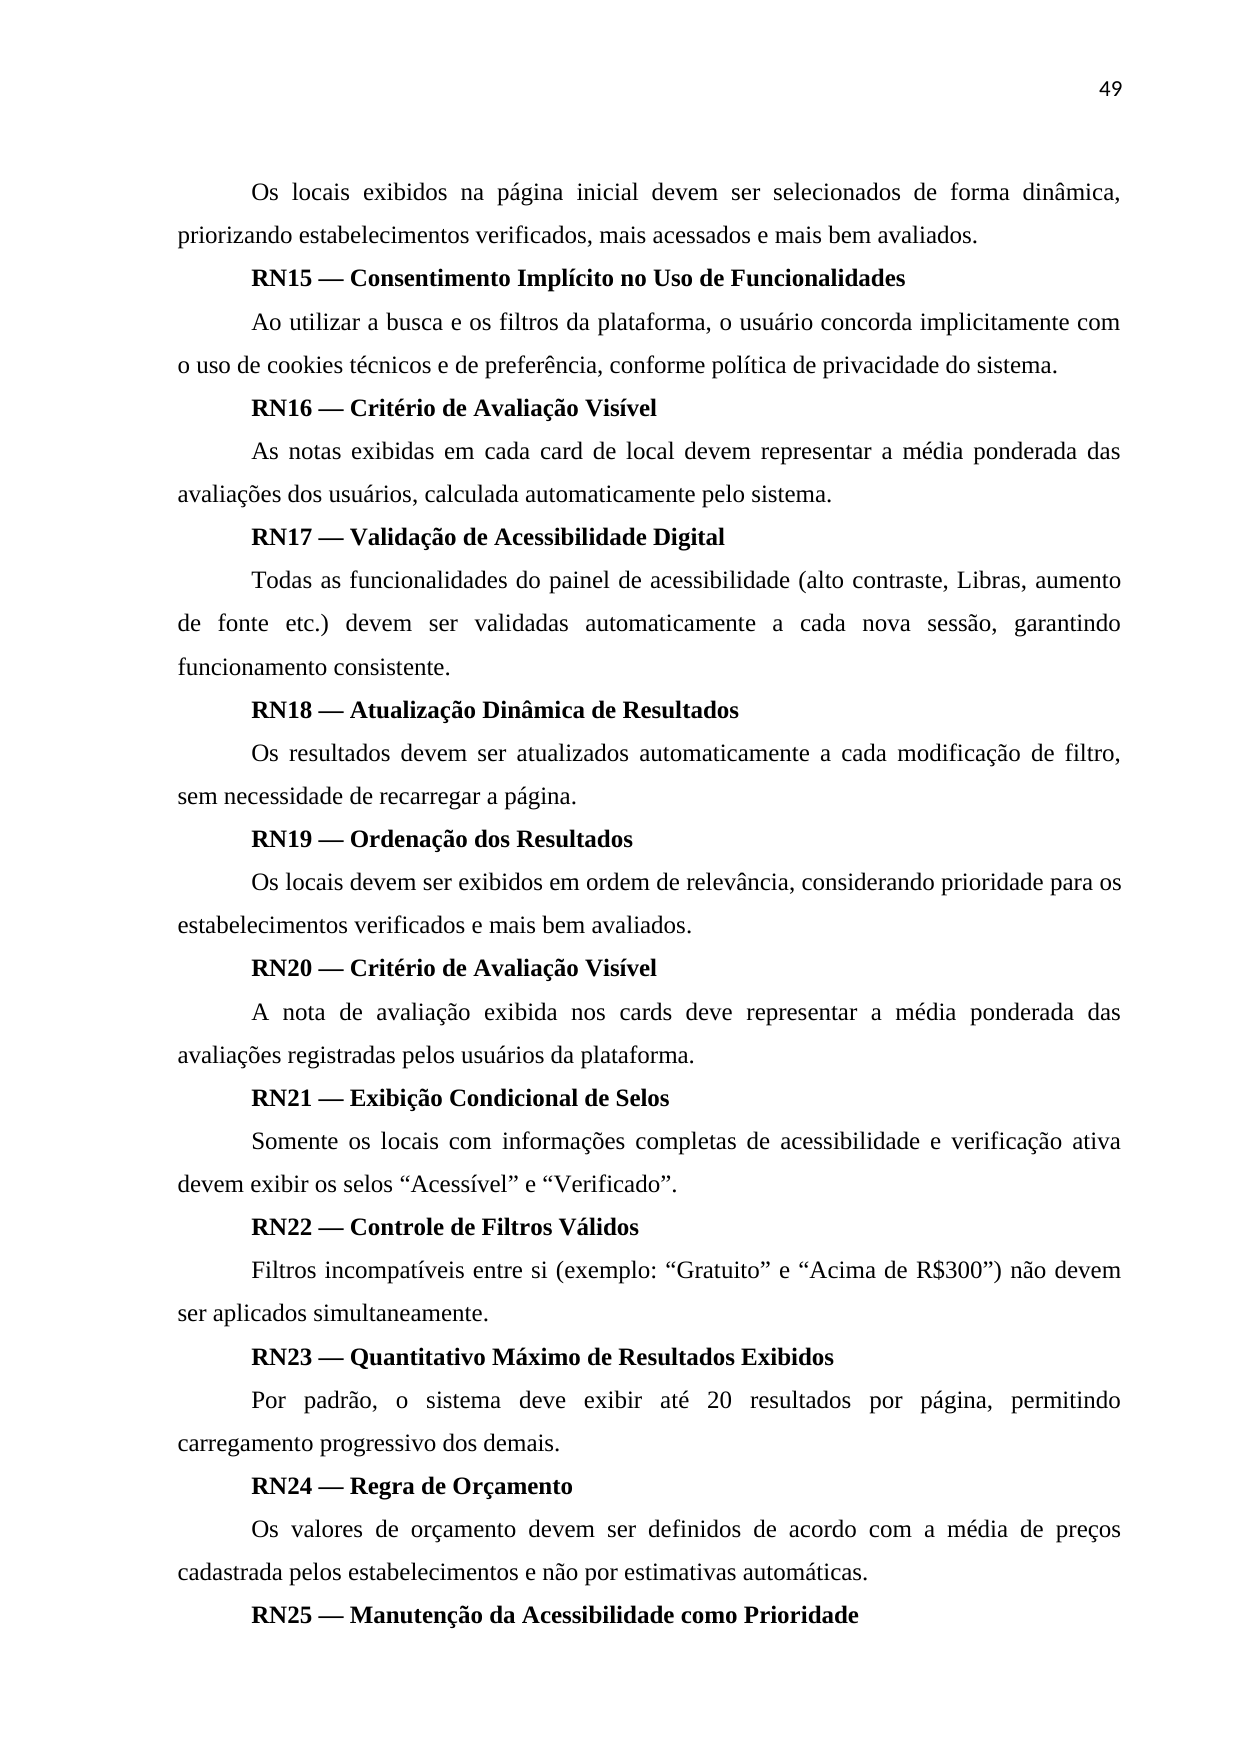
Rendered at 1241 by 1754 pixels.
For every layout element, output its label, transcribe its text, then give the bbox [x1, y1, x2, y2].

text Os resultados devem ser atualizados automaticamente a cada modificação de filtro, sem necessidade de recarregar a página. [177, 738, 1122, 810]
text RN23 — Quantitativo Máximo de Resultados Exibidos [177, 1342, 1122, 1370]
text A nota de avaliação exibida nos cards deve representar a média ponderada das avaliações registradas pelos usuários da plataforma. [177, 997, 1122, 1068]
text Os locais exibidos na página inicial devem ser selecionados de forma dinâmica, priorizando estabelecimentos verificados, mais acessados e mais bem avaliados. [177, 177, 1122, 249]
text RN20 — Critério de Avaliação Visível [177, 953, 1122, 982]
text RN22 — Controle de Filtros Válidos [177, 1212, 1122, 1241]
text RN24 — Regra de Orçamento [177, 1471, 1122, 1500]
text Todas as funcionalidades do painel de acessibilidade (alto contraste, Libras, aumento de fonte etc.) devem ser validadas automaticamente a cada nova sessão, garantindo funcionamento consistente. [177, 565, 1122, 680]
text Por padrão, o sistema deve exibir até 20 resultados por página, permitindo carregamento progressivo dos demais. [177, 1385, 1122, 1457]
text Filtros incompatíveis entre si (exemplo: “Gratuito” e “Acima de R$300”) não devem ser aplicados simultaneamente. [177, 1255, 1122, 1327]
text RN18 — Atualização Dinâmica de Resultados [177, 695, 1122, 723]
text Somente os locais com informações completas de acessibilidade e verificação ativa devem exibir os selos “Acessível” e “Verificado”. [177, 1126, 1122, 1198]
text RN15 — Consentimento Implícito no Uso de Funcionalidades [177, 263, 1122, 292]
text RN19 — Ordenação dos Resultados [177, 824, 1122, 853]
text RN21 — Exibição Condicional de Selos [177, 1083, 1122, 1112]
text RN25 — Manutenção da Acessibilidade como Prioridade [177, 1600, 1122, 1629]
text Ao utilizar a busca e os filtros da plataforma, o usuário concorda implicitamente com o uso de cookies técnicos e de preferência, conforme política de privacidade do sistema. [177, 307, 1122, 378]
text Os valores de orçamento devem ser definidos de acordo com a média de preços cadastrada pelos estabelecimentos e não por estimativas automáticas. [177, 1514, 1122, 1586]
text Os locais devem ser exibidos em ordem de relevância, considerando prioridade para os estabelecimentos verificados e mais bem avaliados. [177, 867, 1122, 939]
text RN17 — Validação de Acessibilidade Digital [177, 522, 1122, 551]
text As notas exibidas em cada card de local devem representar a média ponderada das avaliações dos usuários, calculada automaticamente pelo sistema. [177, 436, 1122, 508]
text RN16 — Critério de Avaliação Visível [177, 393, 1122, 422]
